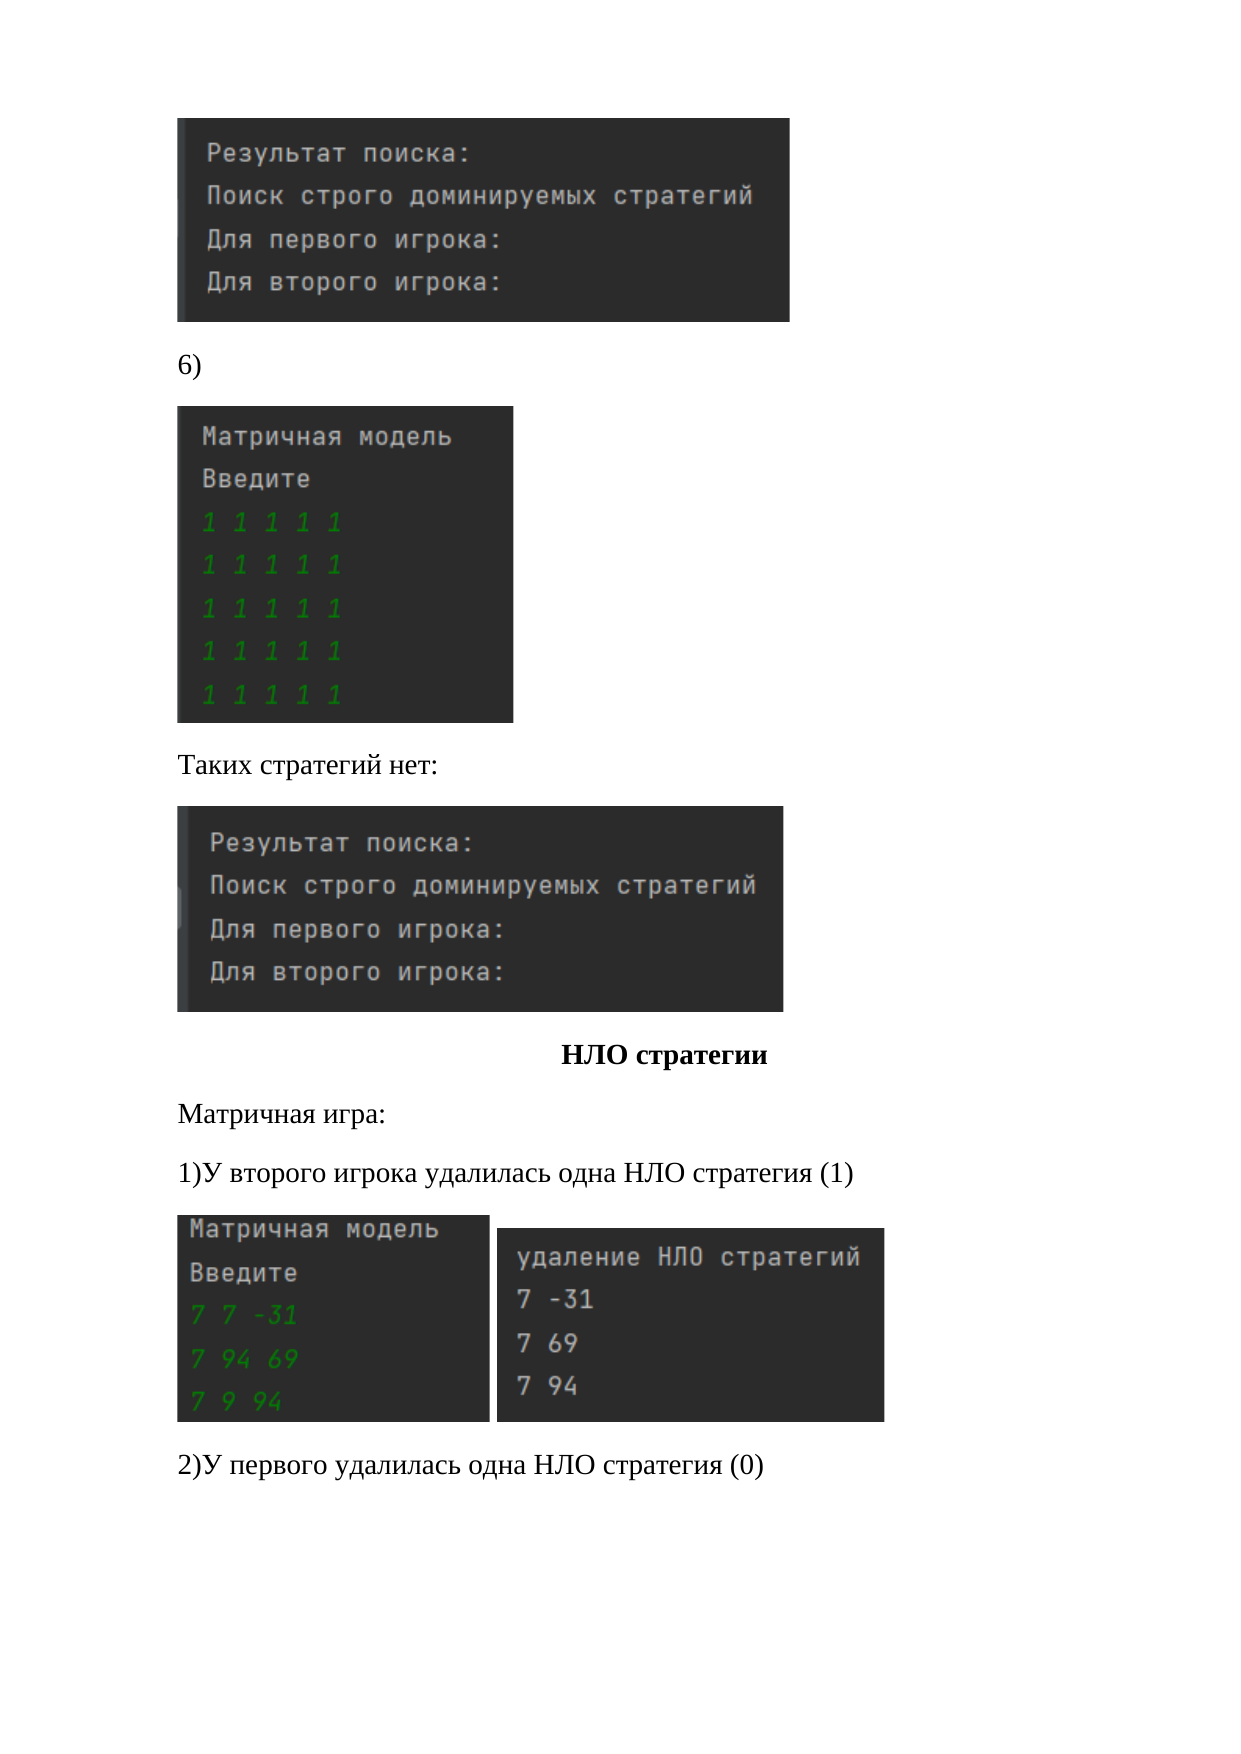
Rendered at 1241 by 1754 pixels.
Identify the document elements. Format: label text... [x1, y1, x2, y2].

text Таких стратегий нет: [177, 747, 1152, 781]
picture [177, 118, 790, 322]
picture [497, 1228, 885, 1422]
picture [177, 806, 784, 1012]
text 6) [177, 347, 1152, 380]
picture [177, 1215, 490, 1422]
text 1)У второго игрока удалилась одна НЛО стратегия (1) [177, 1156, 1152, 1189]
text 2)У первого удалилась одна НЛО стратегия (0) [177, 1447, 1152, 1481]
text Матричная игра: [177, 1096, 1152, 1130]
picture [177, 406, 514, 723]
text НЛО стратегии [177, 1037, 1152, 1070]
